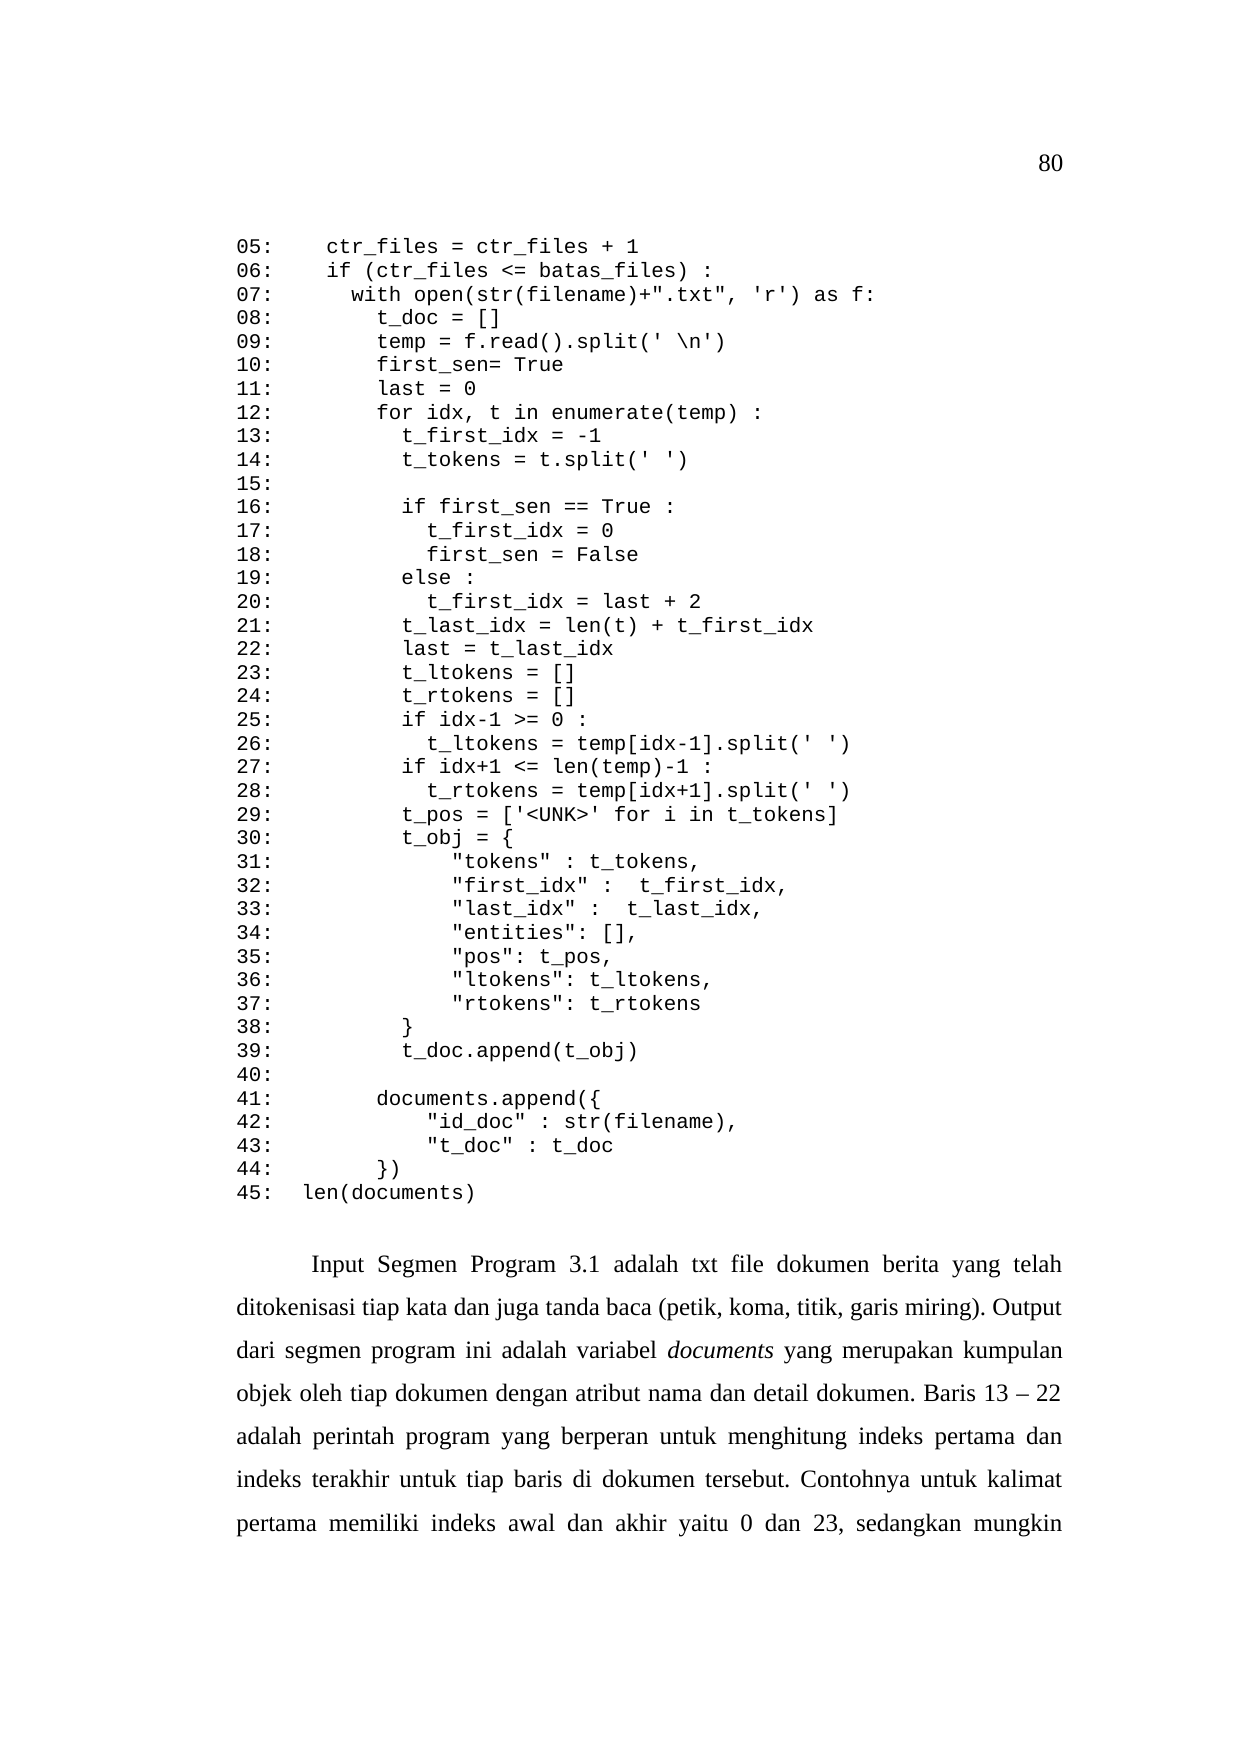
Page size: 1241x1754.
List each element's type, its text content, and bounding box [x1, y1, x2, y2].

text "pos": t_pos, [236, 946, 1063, 969]
text with open(str(filename)+".txt", 'r') as f: [236, 283, 1063, 307]
text "t_doc" : t_doc [236, 1135, 1063, 1158]
text "entities": [], [236, 922, 1063, 946]
text else : [236, 567, 1063, 591]
text if idx+1 <= len(temp)-1 : [236, 756, 1063, 780]
text "last_idx" : t_last_idx, [236, 898, 1063, 922]
text "first_idx" : t_first_idx, [236, 875, 1063, 898]
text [236, 1249, 1063, 1536]
text t_tokens = t.split(' ') [236, 449, 1063, 473]
text temp = f.read().split(' \n') [236, 331, 1063, 354]
text t_first_idx = 0 [236, 520, 1063, 544]
text t_rtokens = temp[idx+1].split(' ') [236, 780, 1063, 804]
text len(documents) [236, 1182, 1063, 1206]
text last = 0 [236, 378, 1063, 402]
text }) [236, 1158, 1063, 1182]
text t_last_idx = len(t) + t_first_idx [236, 614, 1063, 638]
text documents.append({ [236, 1087, 1063, 1111]
text for idx, t in enumerate(temp) : [236, 402, 1063, 425]
text first_sen = False [236, 544, 1063, 567]
text t_first_idx = -1 [236, 425, 1063, 449]
text t_ltokens = temp[idx-1].split(' ') [236, 733, 1063, 756]
text "ltokens": t_ltokens, [236, 969, 1063, 993]
text t_pos = ['<UNK>' for i in t_tokens] [236, 804, 1063, 827]
text t_rtokens = [] [236, 686, 1063, 709]
text if (ctr_files <= batas_files) : [236, 260, 1063, 283]
text first_sen= True [236, 354, 1063, 378]
text if first_sen == True : [236, 496, 1063, 520]
text } [236, 1017, 1063, 1040]
text if idx-1 >= 0 : [236, 709, 1063, 733]
text t_doc.append(t_obj) [236, 1040, 1063, 1064]
text ctr_files = ctr_files + 1 [236, 236, 1063, 260]
text "rtokens": t_rtokens [236, 993, 1063, 1017]
text t_first_idx = last + 2 [236, 591, 1063, 614]
text "tokens" : t_tokens, [236, 851, 1063, 875]
text t_obj = { [236, 827, 1063, 851]
text last = t_last_idx [236, 638, 1063, 662]
text t_ltokens = [] [236, 662, 1063, 686]
text "id_doc" : str(filename), [236, 1111, 1063, 1135]
text t_doc = [] [236, 307, 1063, 331]
